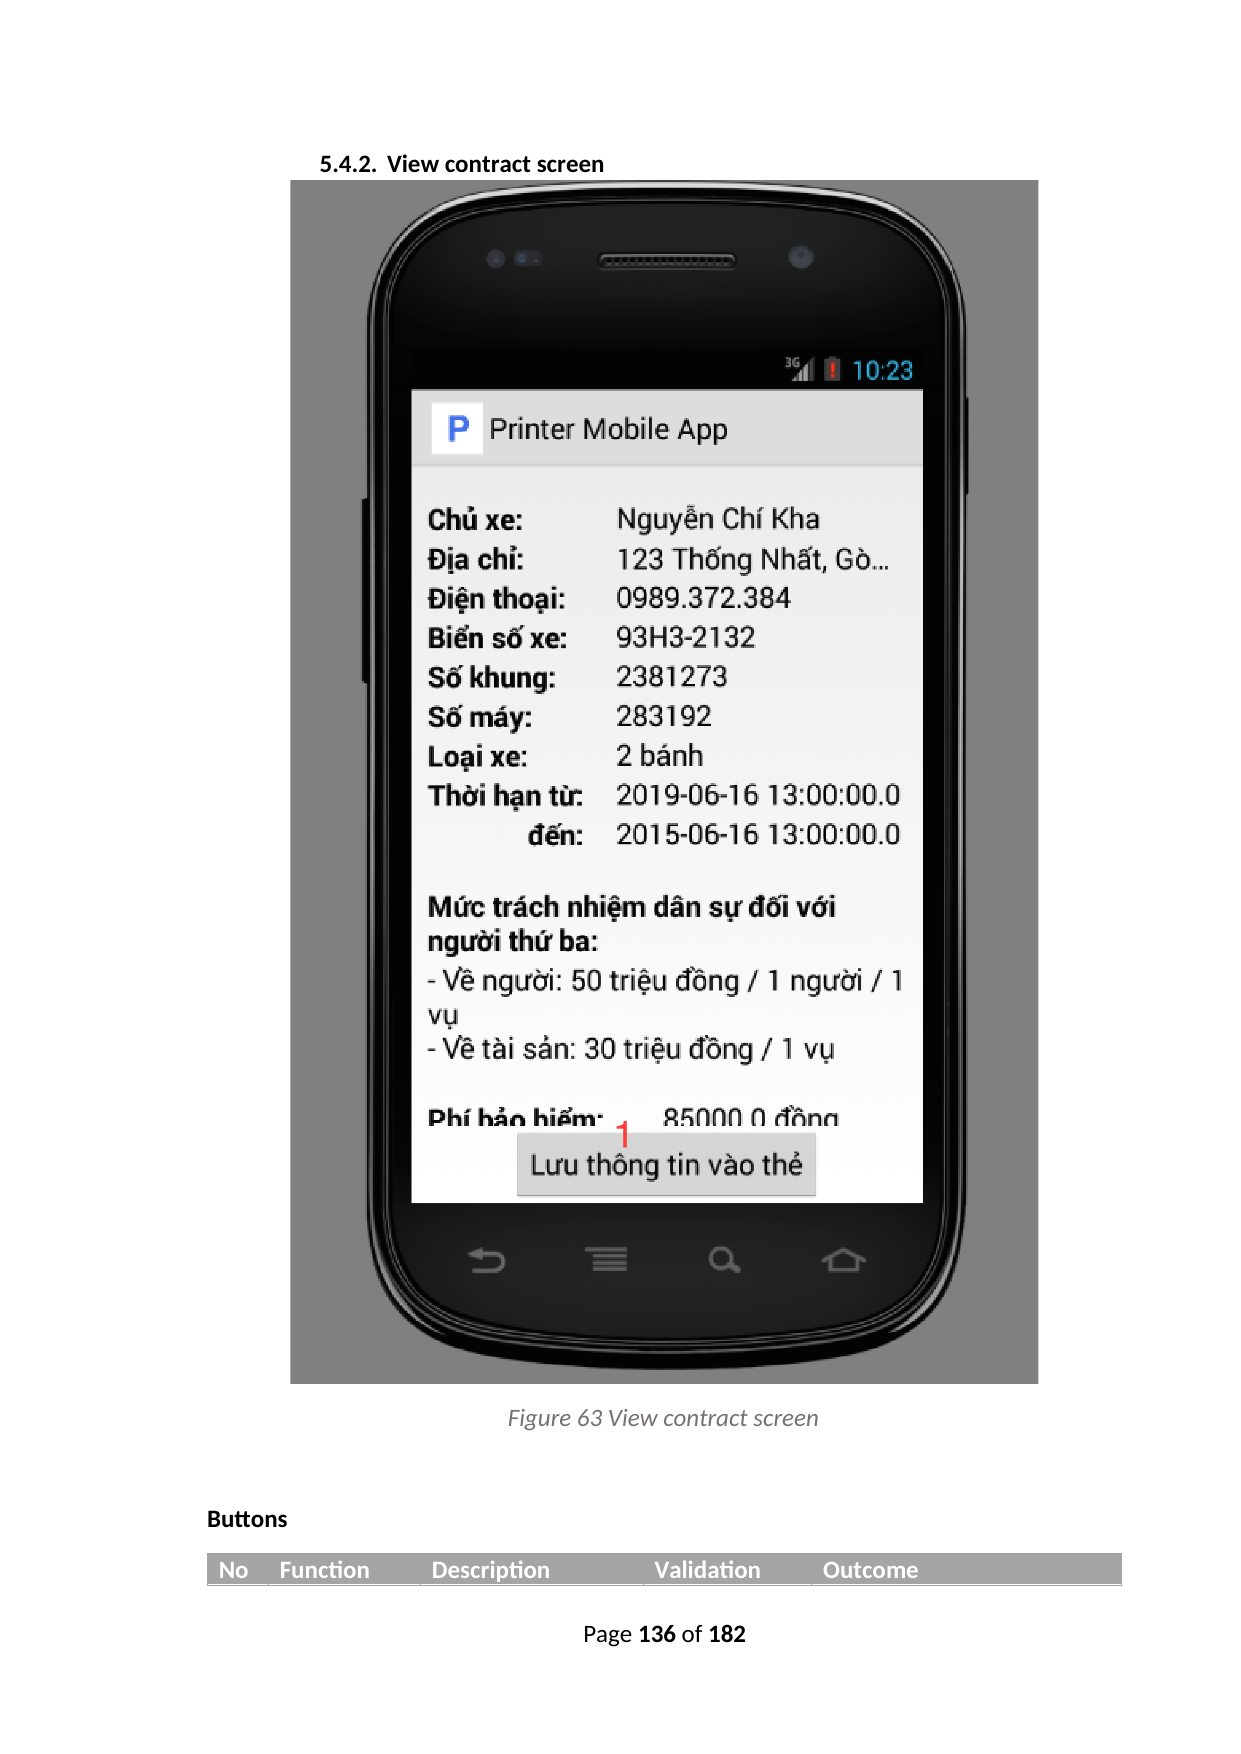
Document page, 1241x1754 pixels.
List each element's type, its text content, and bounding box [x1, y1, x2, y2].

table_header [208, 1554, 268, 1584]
text Figure 63 View contract screen [207, 1402, 1122, 1433]
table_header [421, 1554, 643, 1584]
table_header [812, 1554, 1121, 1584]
subtitle View contract screen [319, 148, 1122, 178]
picture [290, 180, 1039, 1384]
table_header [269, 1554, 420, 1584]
text Buttons [207, 1503, 1122, 1534]
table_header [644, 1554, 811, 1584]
